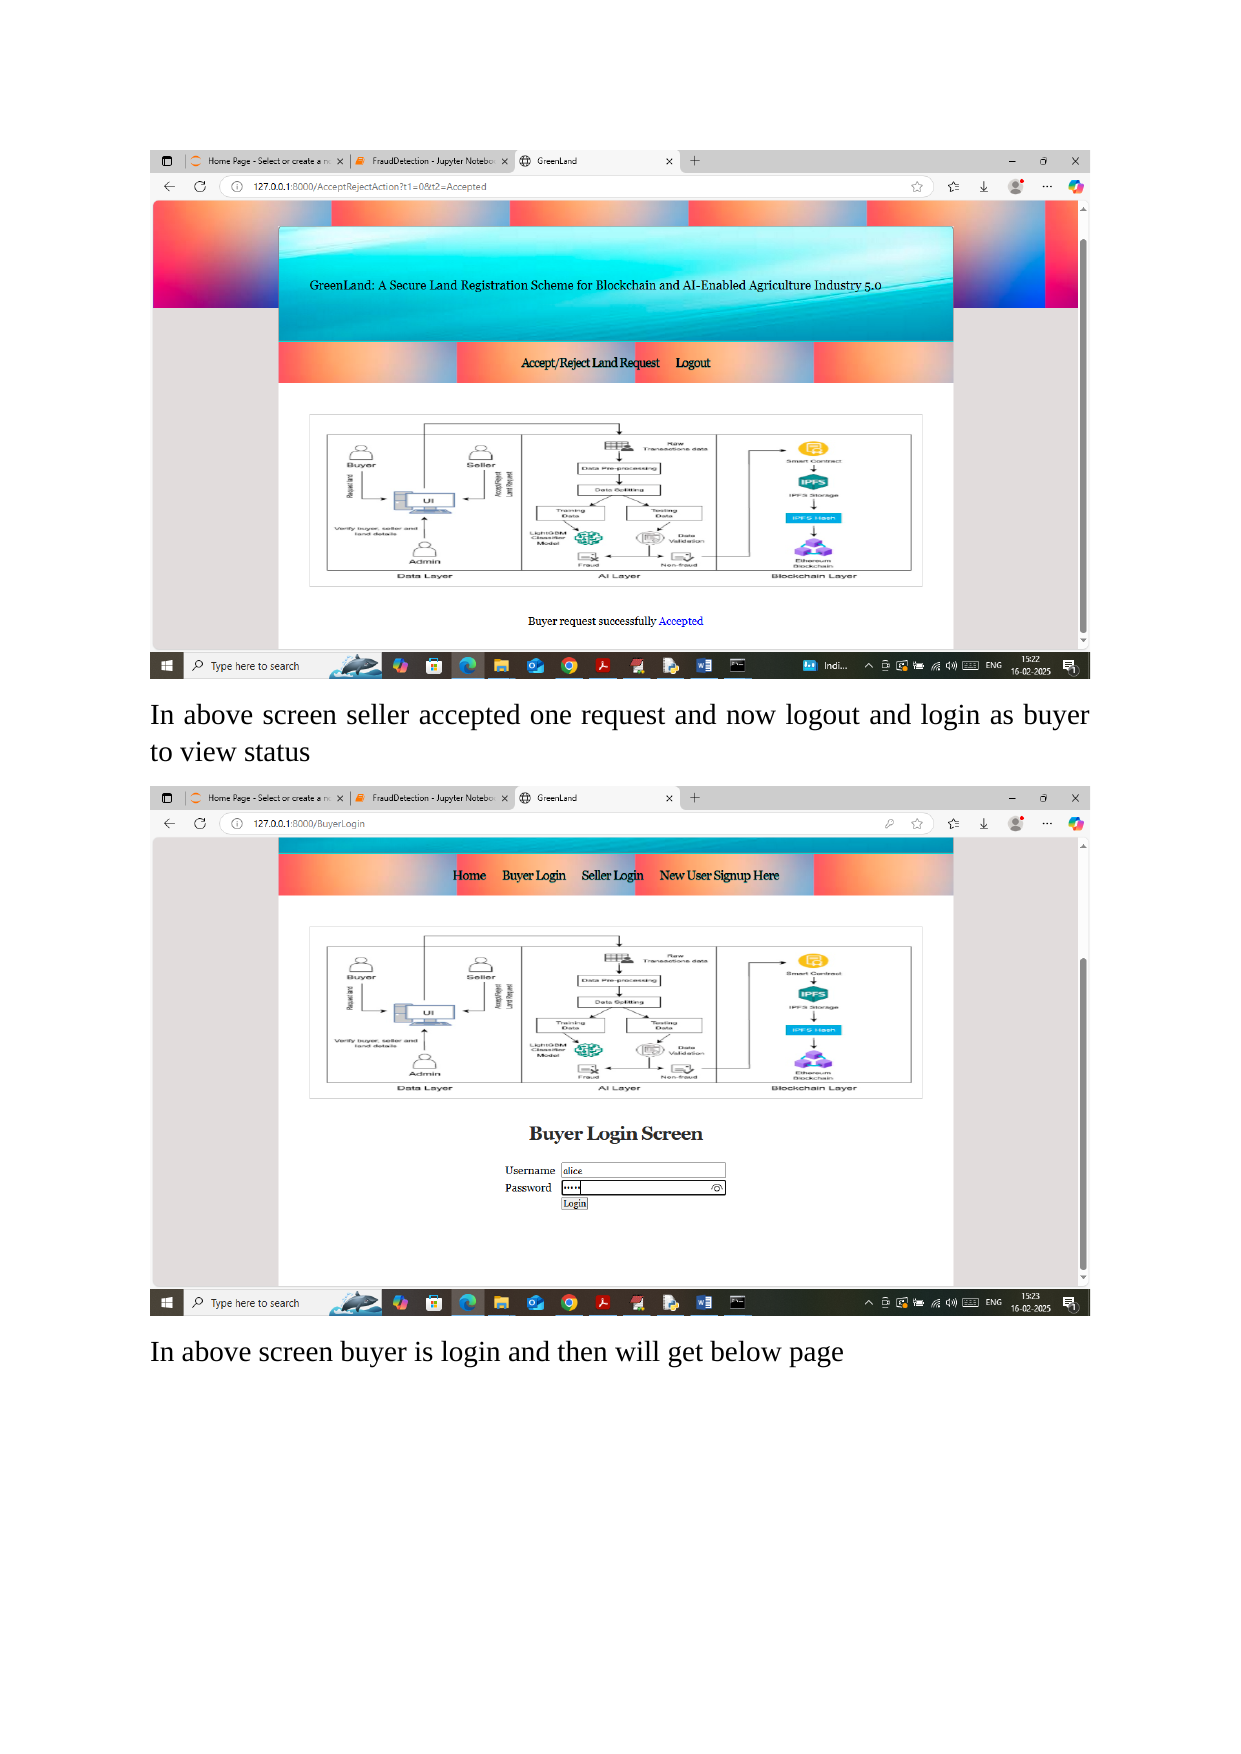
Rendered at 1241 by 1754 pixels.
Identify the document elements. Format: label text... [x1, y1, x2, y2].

text In above screen buyer is login and then will get below page [150, 1334, 1090, 1367]
picture [150, 150, 1091, 679]
picture [150, 786, 1091, 1316]
text In above screen seller accepted one request and now logout and login as buyer to view status [150, 697, 1090, 767]
